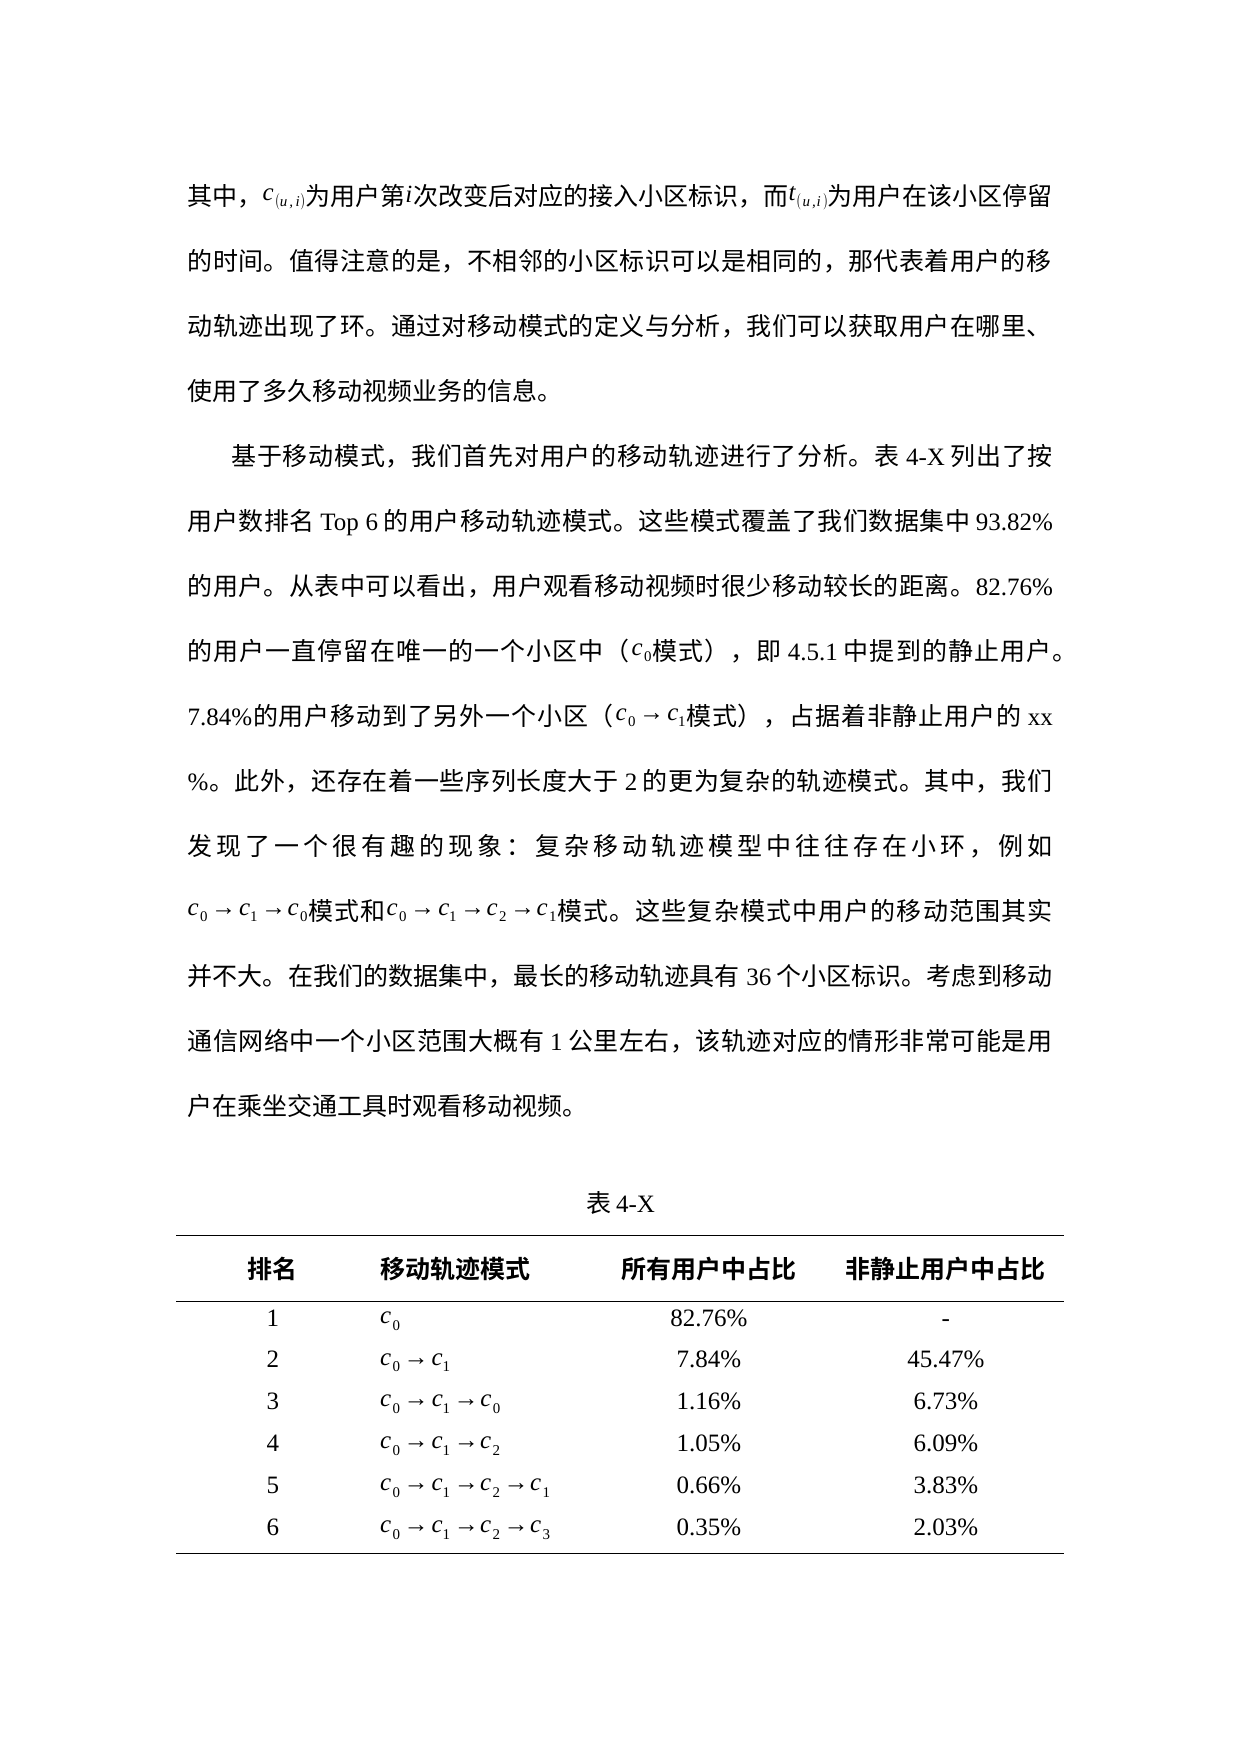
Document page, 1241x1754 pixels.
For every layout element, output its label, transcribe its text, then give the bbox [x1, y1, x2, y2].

table_cell [369, 1343, 590, 1384]
table_cell 82.76% [590, 1302, 827, 1342]
table_cell 45.47% [827, 1343, 1064, 1384]
table_cell - [827, 1302, 1064, 1342]
text 基于移动模式，我们首先对用户的移动轨迹进行了分析。表4-X列出了按用户数排名Top 6的用户移动轨迹模式。这些模式覆盖了我们数据集中93.82%的用户。从表中可以看出，用户观看移动视频时很少移动较长的距离。82.76%的用户一直停留在唯一的一个小区中（模式），即4.5.1中提到的静止用户。7.84%的用户移动到了另外一个小区（模式），占据着非静止用户的xx%。此外，还存在着一些序列长度大于2的更为复杂的轨迹模式。其中，我们发现了一个很有趣的现象：复杂移动轨迹模型中往往存在小环，例如模式和模式。这些复杂模式中用户的移动范围其实并不大。在我们的数据集中，最长的移动轨迹具有36个小区标识。考虑到移动通信网络中一个小区范围大概有1公里左右，该轨迹对应的情形非常可能是用户在乘坐交通工具时观看移动视频。 [187, 422, 1053, 1137]
table_cell 1 [176, 1302, 369, 1342]
table_cell 1.05% [590, 1426, 827, 1468]
table_header 非静止用户中占比 [827, 1236, 1064, 1301]
table_cell 0.35% [590, 1510, 827, 1552]
table_cell 3.83% [827, 1469, 1064, 1510]
table_cell 4 [176, 1426, 369, 1468]
table_header 排名 [176, 1236, 369, 1301]
text 表4-X [187, 1169, 1053, 1234]
table_cell 6 [176, 1510, 369, 1552]
table_cell 7.84% [590, 1343, 827, 1384]
table_cell 3 [176, 1385, 369, 1426]
text 其中，为用户第次改变后对应的接入小区标识，而为用户在该小区停留的时间。值得注意的是，不相邻的小区标识可以是相同的，那代表着用户的移动轨迹出现了环。通过对移动模式的定义与分析，我们可以获取用户在哪里、使用了多久移动视频业务的信息。 [187, 162, 1053, 422]
table_header 移动轨迹模式 [369, 1236, 590, 1301]
table_cell [369, 1385, 590, 1426]
table_cell [369, 1510, 590, 1552]
table_header 所有用户中占比 [590, 1236, 827, 1301]
table_cell 1.16% [590, 1385, 827, 1426]
table_cell 2 [176, 1343, 369, 1384]
table_cell 6.73% [827, 1385, 1064, 1426]
table_cell [369, 1426, 590, 1468]
table_cell 0.66% [590, 1469, 827, 1510]
table_cell [369, 1302, 590, 1342]
table_cell 5 [176, 1469, 369, 1510]
table_cell 6.09% [827, 1426, 1064, 1468]
table_cell 2.03% [827, 1510, 1064, 1552]
table_cell [369, 1469, 590, 1510]
